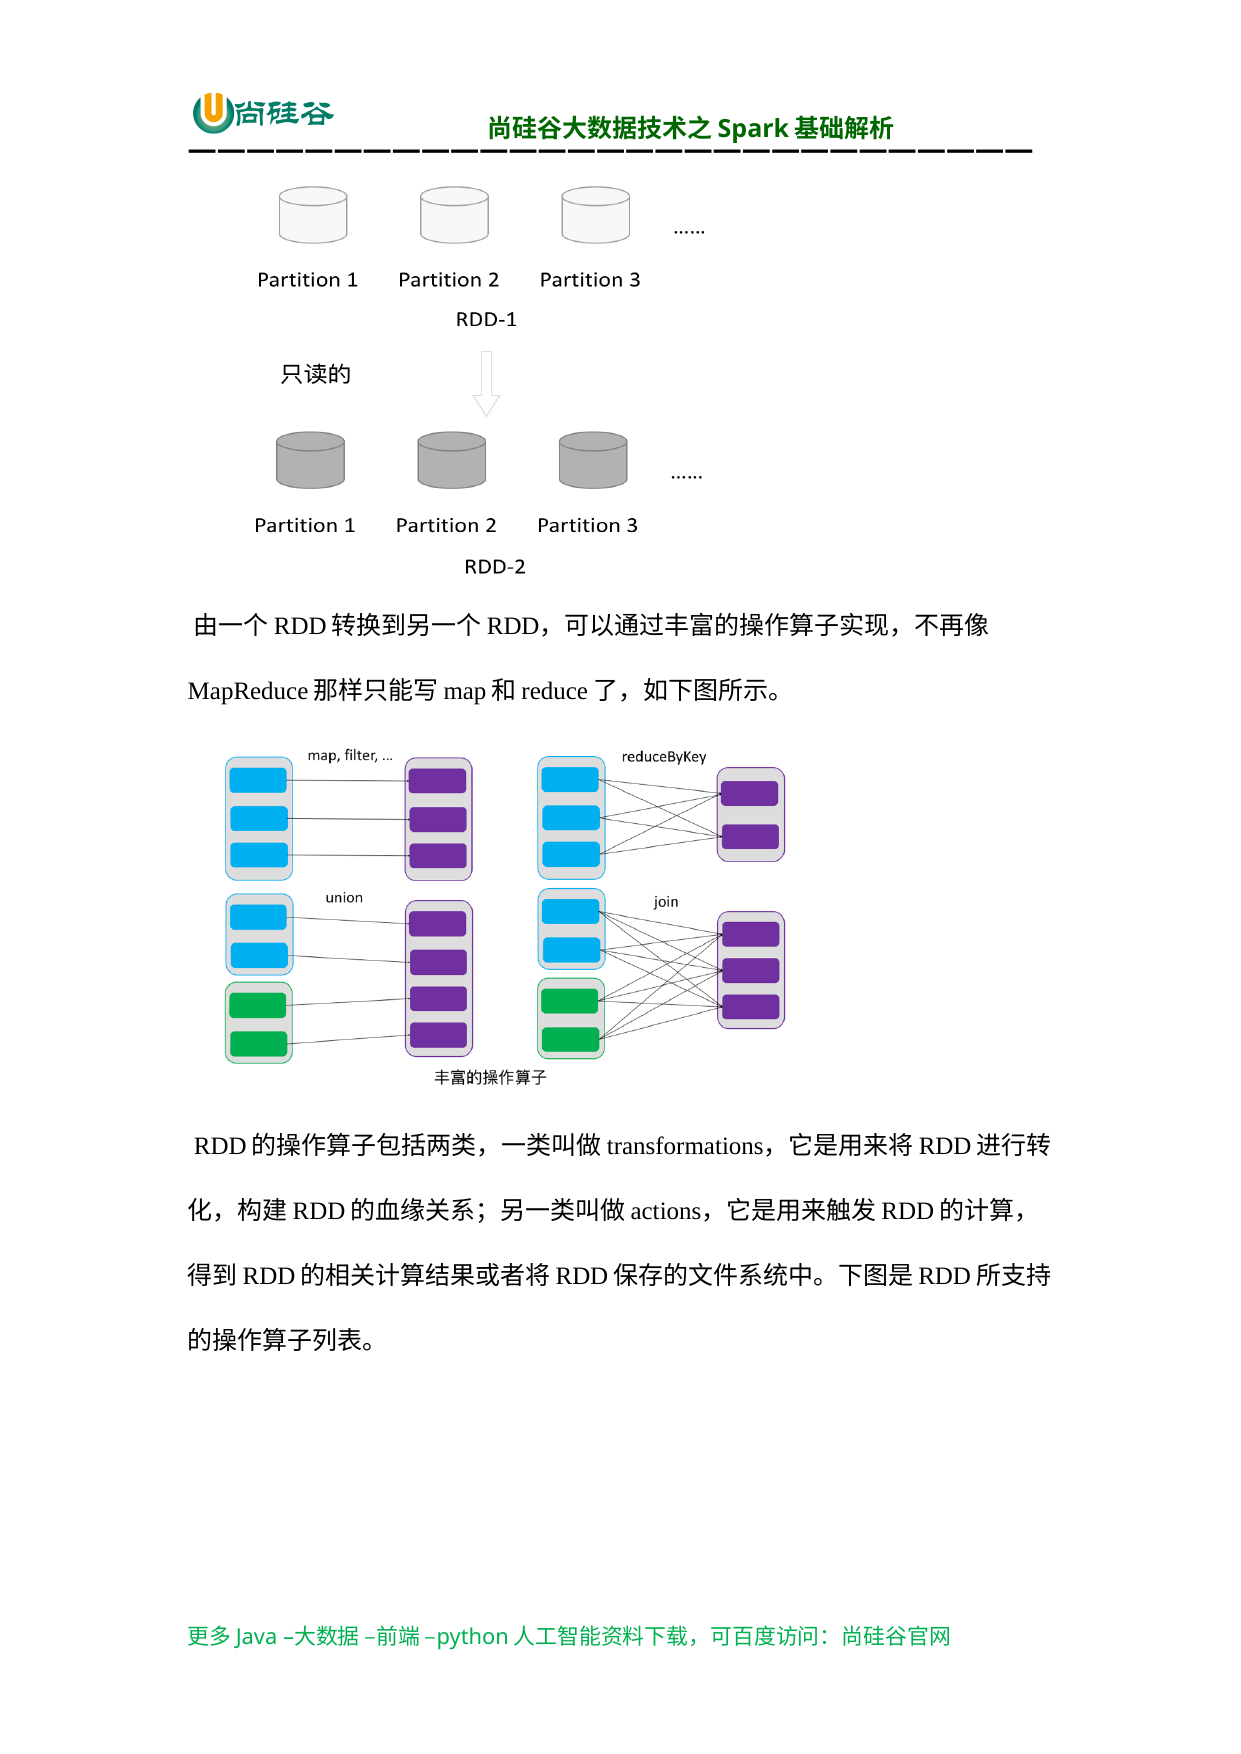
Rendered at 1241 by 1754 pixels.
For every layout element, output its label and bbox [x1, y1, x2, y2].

picture [187, 88, 338, 138]
picture [187, 736, 813, 1096]
picture [187, 176, 774, 584]
